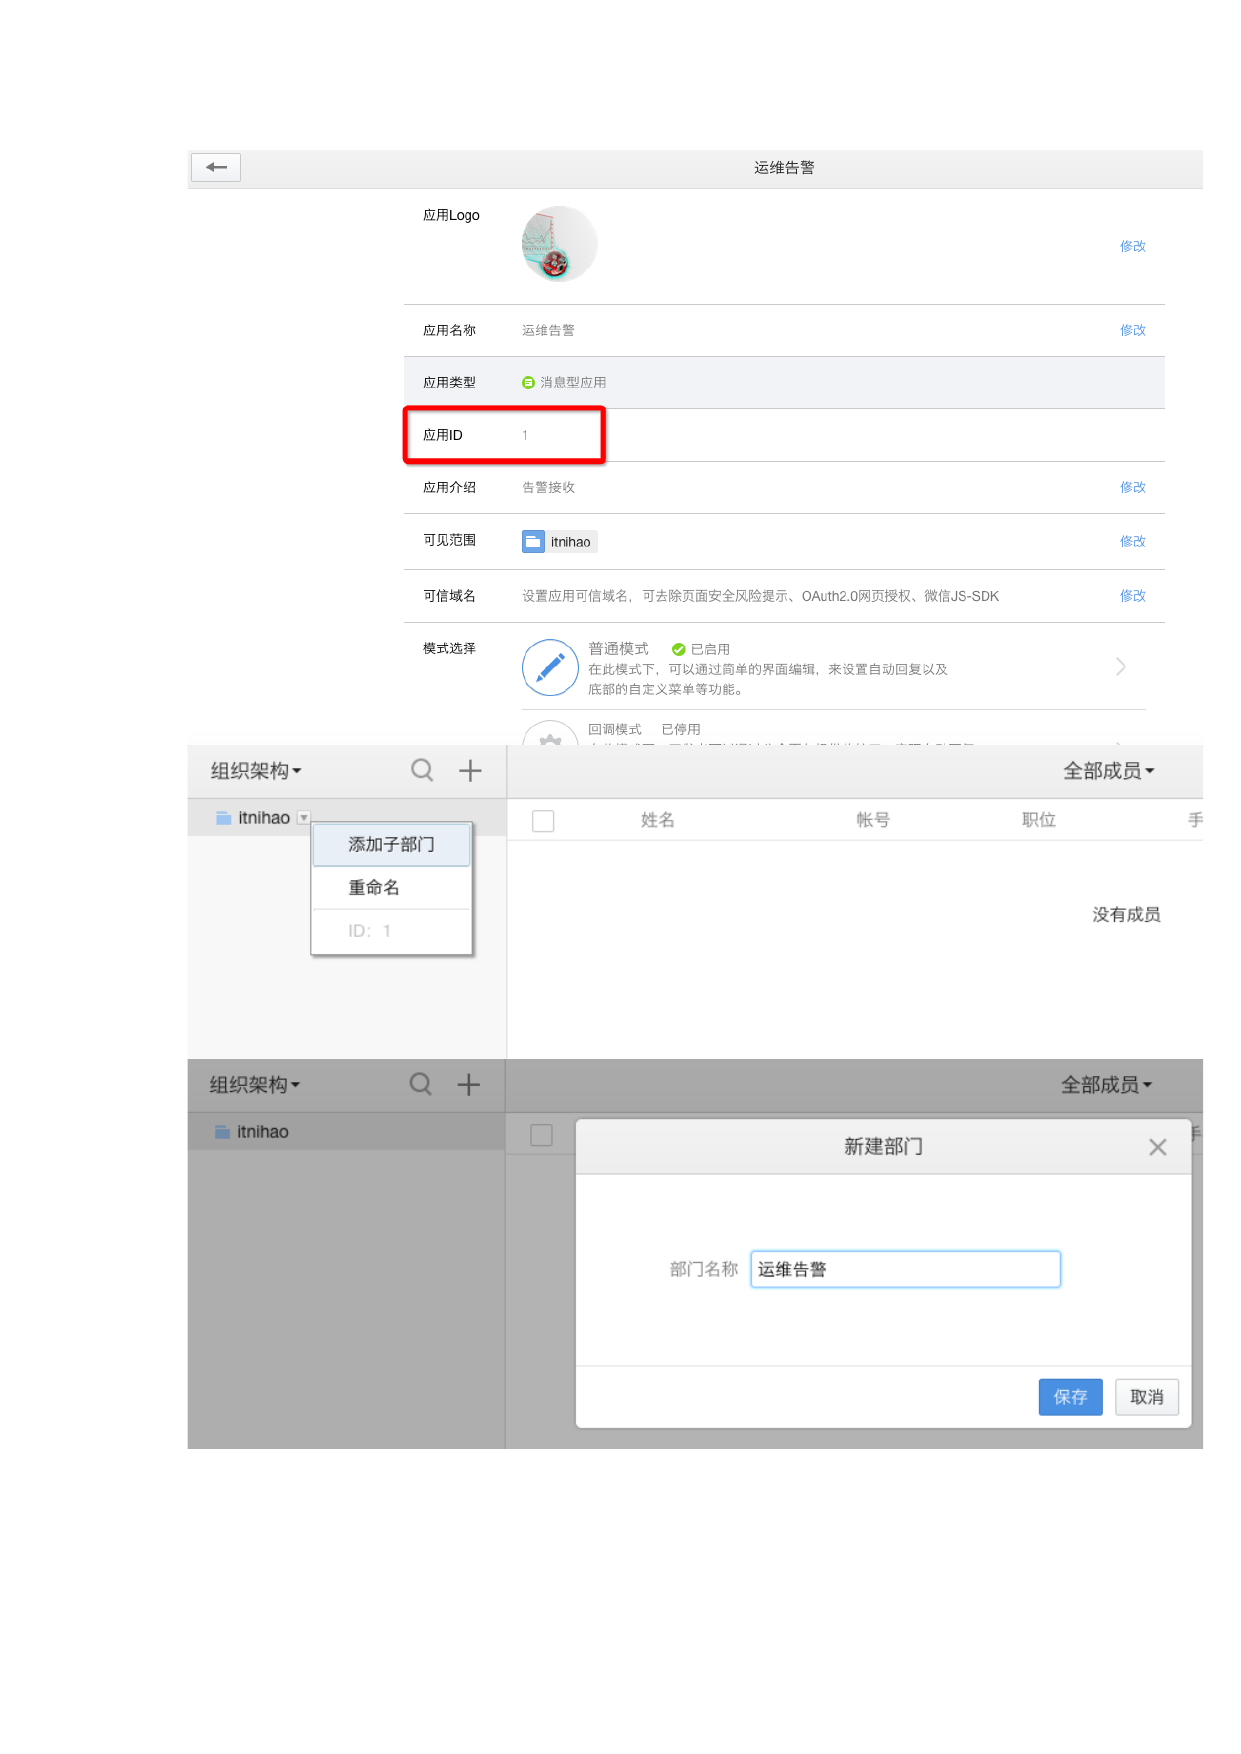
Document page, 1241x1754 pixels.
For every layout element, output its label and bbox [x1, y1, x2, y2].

picture [187, 150, 1204, 1449]
